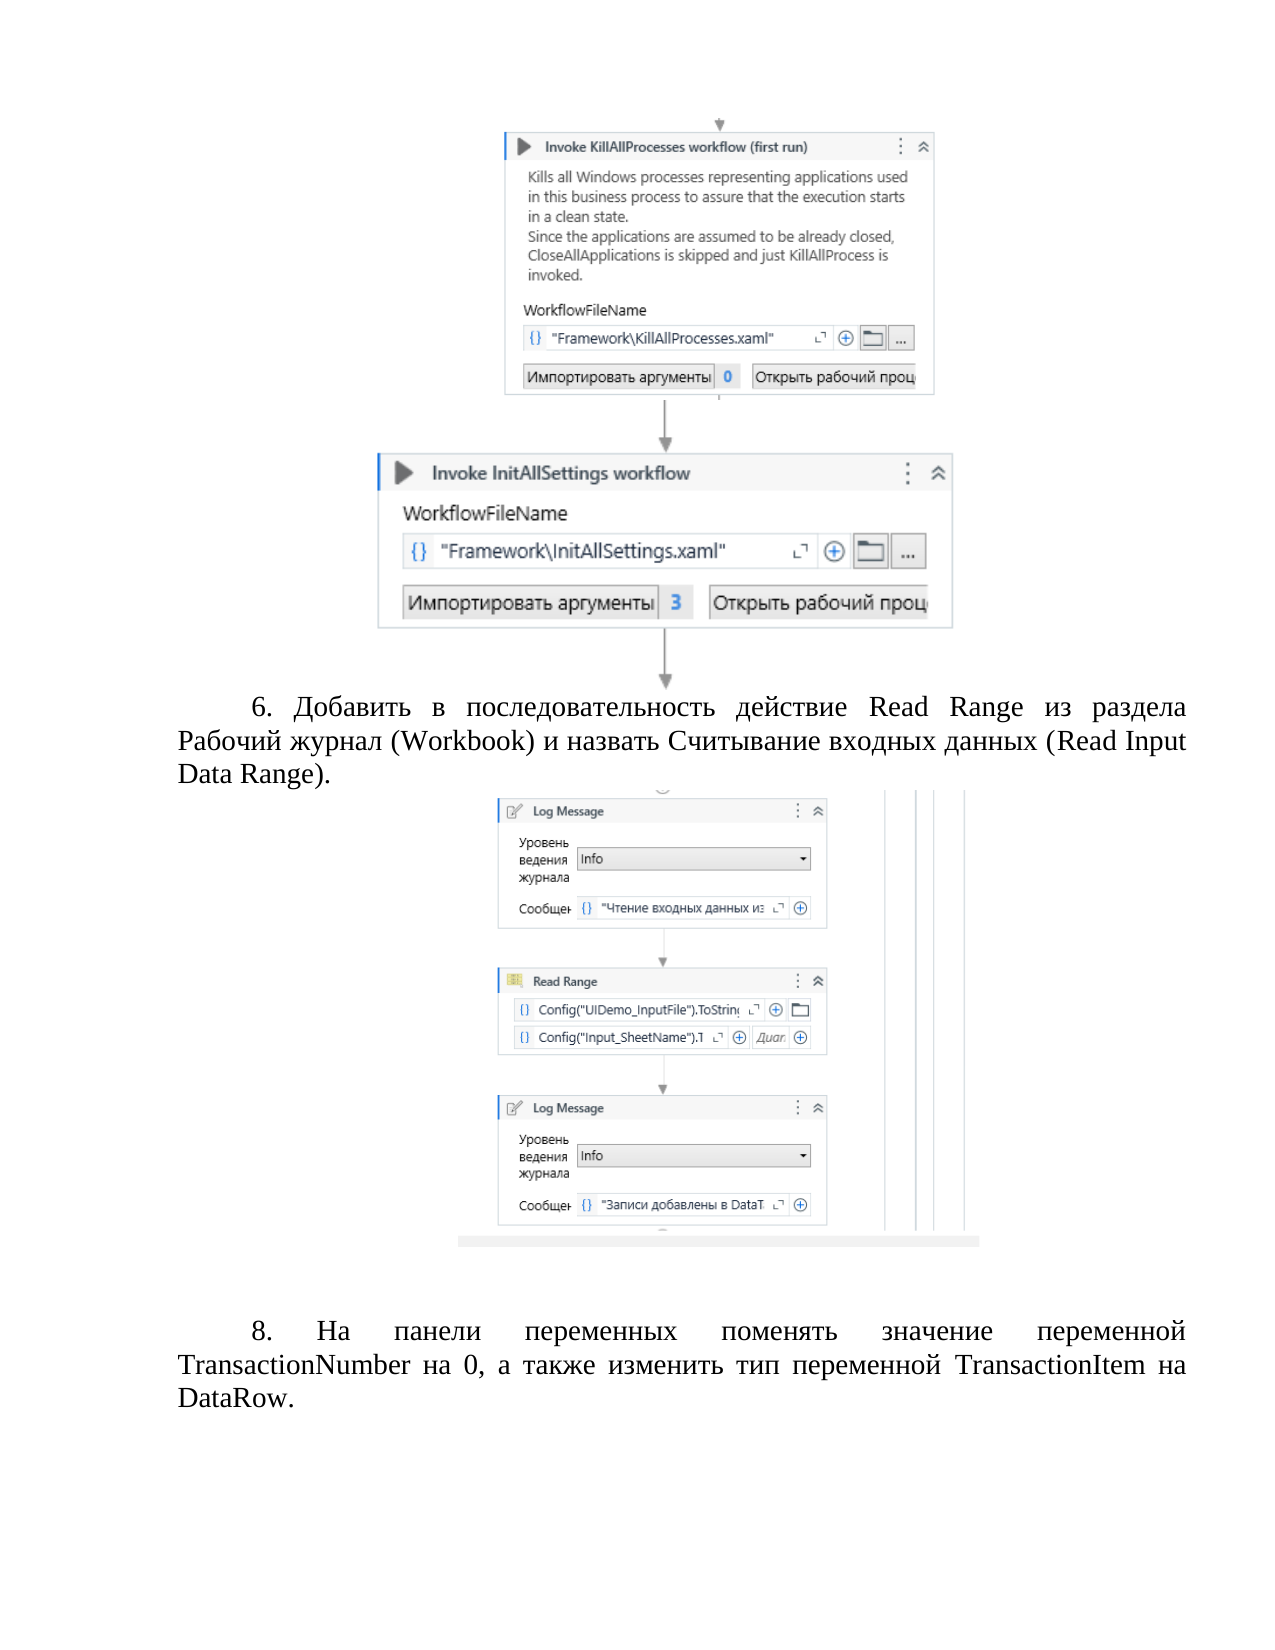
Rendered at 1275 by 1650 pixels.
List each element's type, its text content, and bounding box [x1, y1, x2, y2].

list 8. На панели переменных поменять значение переменной TransaсtionNumber на 0, а также изменить тип переменной TransactionItem на DataRow. [177, 1313, 1186, 1414]
list 6. Добавить в последовательность действие Read Range из раздела Рабочий журнал (Workbook) и назвать Считывание входных данных (Read Input Data Range). [177, 689, 1186, 790]
picture [323, 118, 1041, 690]
picture [458, 790, 980, 1247]
